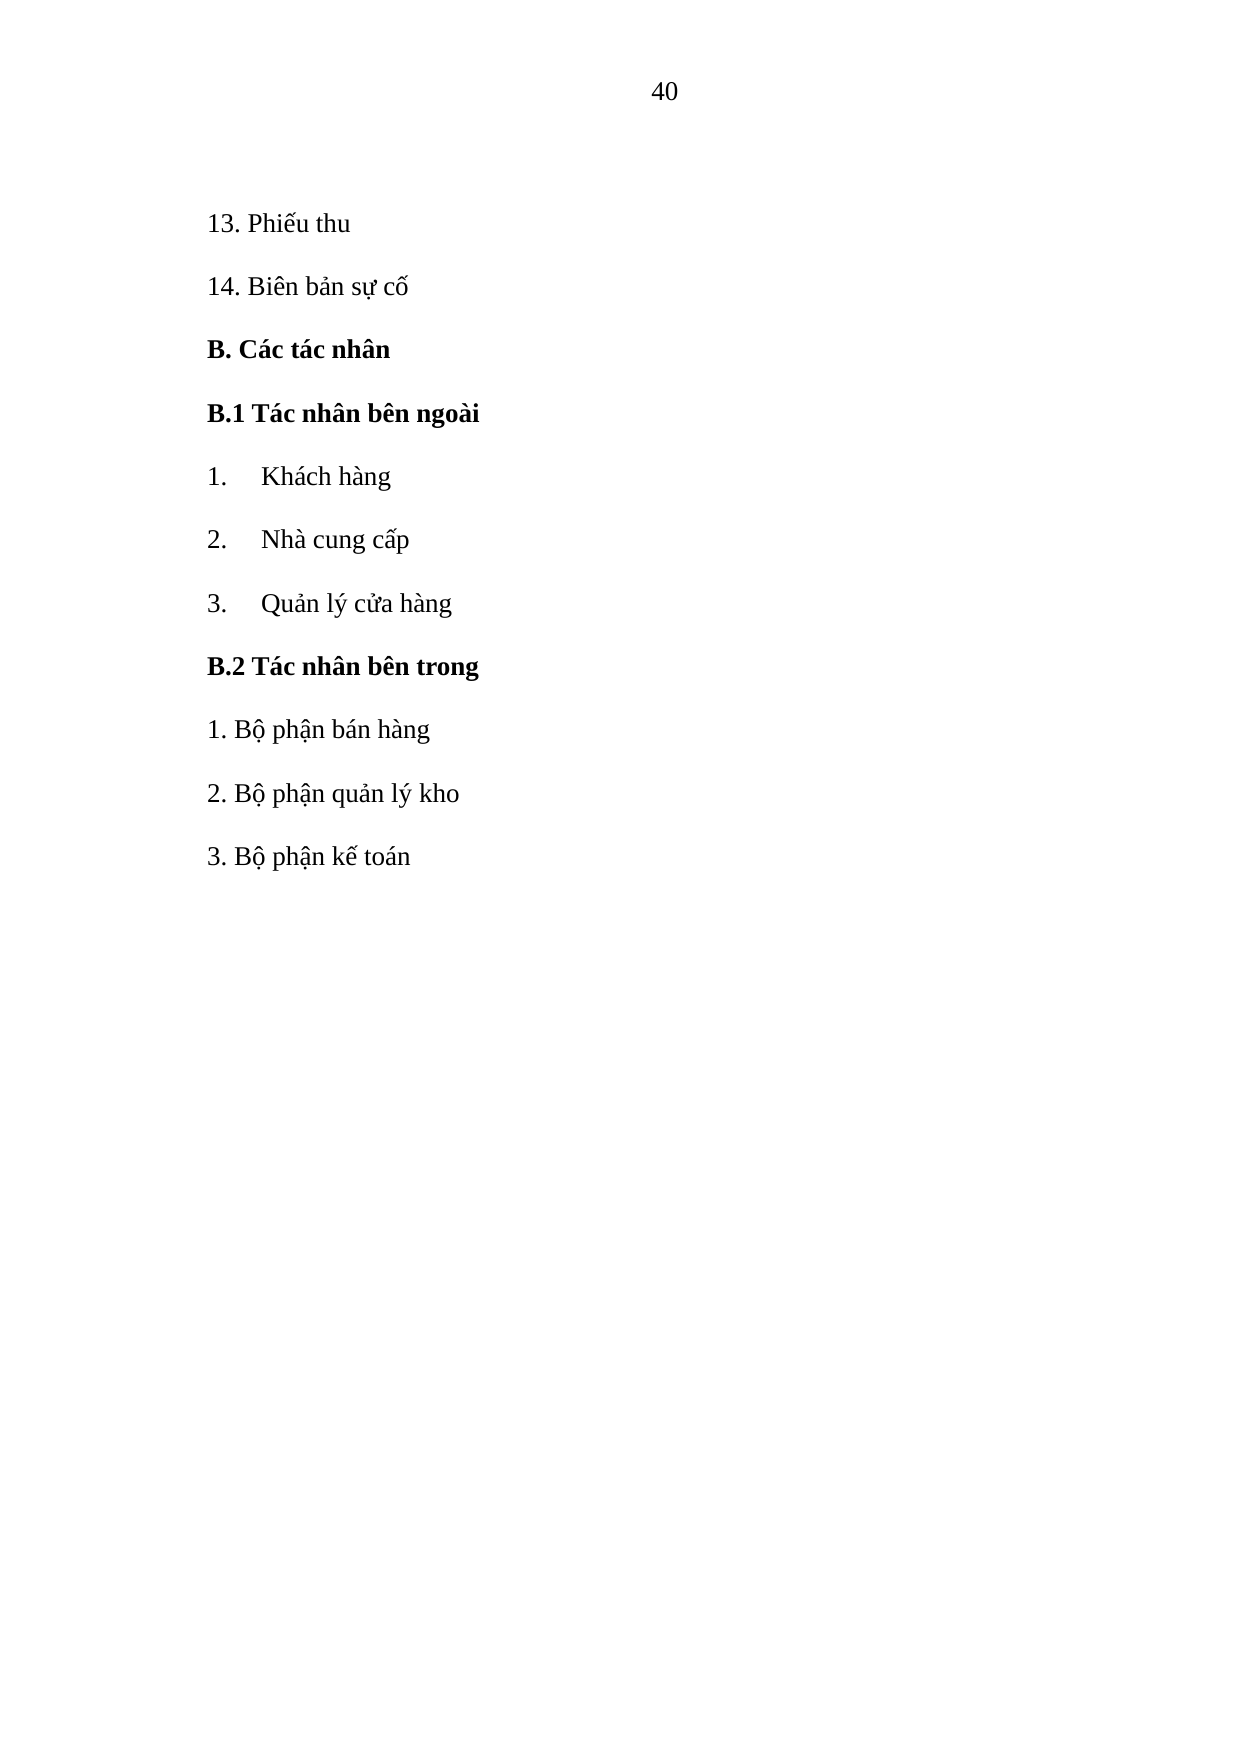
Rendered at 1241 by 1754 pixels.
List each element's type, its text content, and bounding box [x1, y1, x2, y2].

text 3. Bộ phận kế toán [207, 840, 1122, 871]
text B.1 Tác nhân bên ngoài [207, 397, 1122, 428]
text 3. Quản lý cửa hàng [207, 587, 1122, 618]
text 1. Khách hàng [207, 460, 1122, 491]
text B.2 Tác nhân bên trong [207, 650, 1122, 681]
text 2. Bộ phận quản lý kho [207, 777, 1122, 808]
text 1. Bộ phận bán hàng [207, 713, 1122, 744]
text B. Các tác nhân [207, 333, 1122, 364]
text 2. Nhà cung cấp [207, 523, 1122, 554]
text 14. Biên bản sự cố [207, 270, 1122, 301]
text 13. Phiếu thu [207, 207, 1122, 238]
